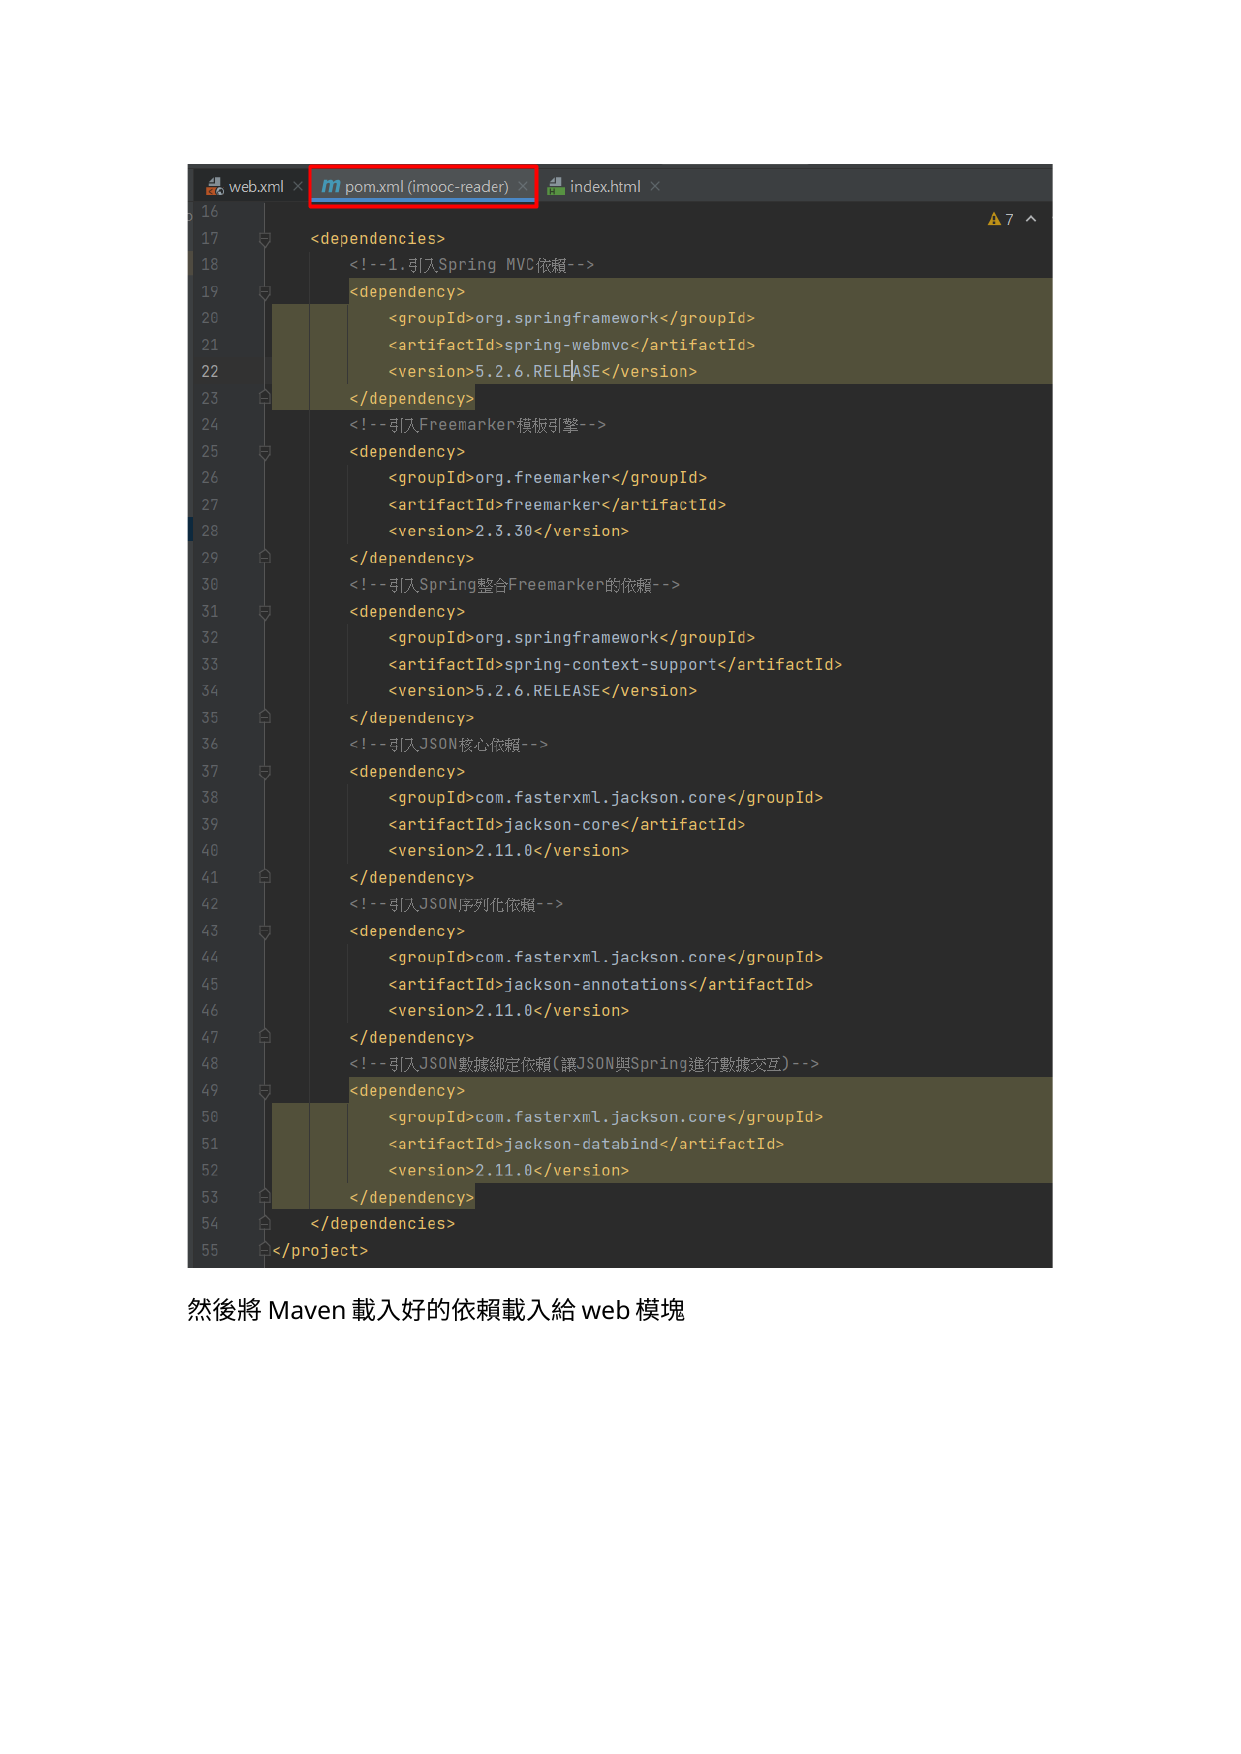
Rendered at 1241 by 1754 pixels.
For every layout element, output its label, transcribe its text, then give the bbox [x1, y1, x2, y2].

text 然後將Maven載入好的依賴載入給web模塊 [187, 1289, 1053, 1327]
picture [187, 164, 1053, 1268]
